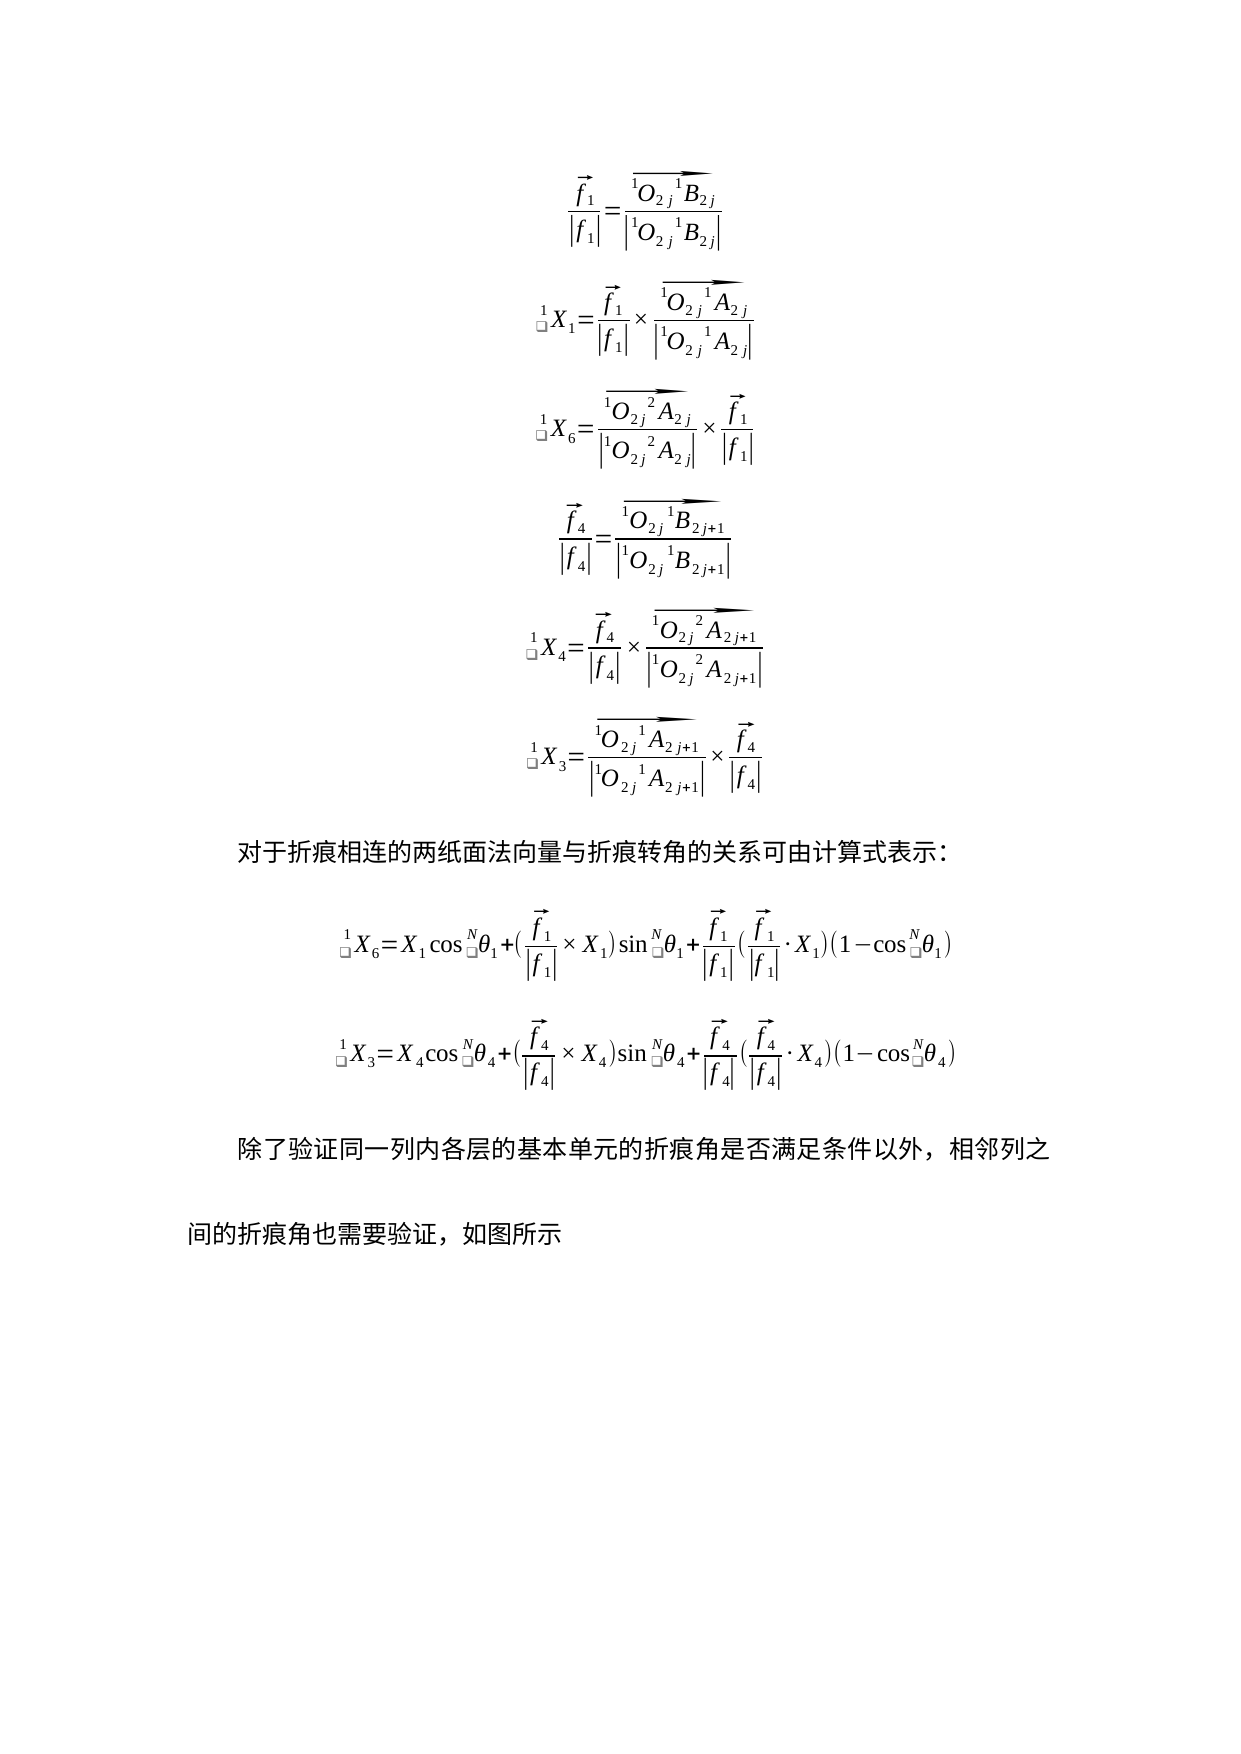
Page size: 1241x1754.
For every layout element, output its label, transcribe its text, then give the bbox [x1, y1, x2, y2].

text 对于折痕相连的两纸面法向量与折痕转角的关系可由计算式表示： [187, 818, 1053, 883]
text 除了验证同一列内各层的基本单元的折痕角是否满足条件以外，相邻列之间的折痕角也需要验证，如图所示 [187, 1115, 1053, 1265]
